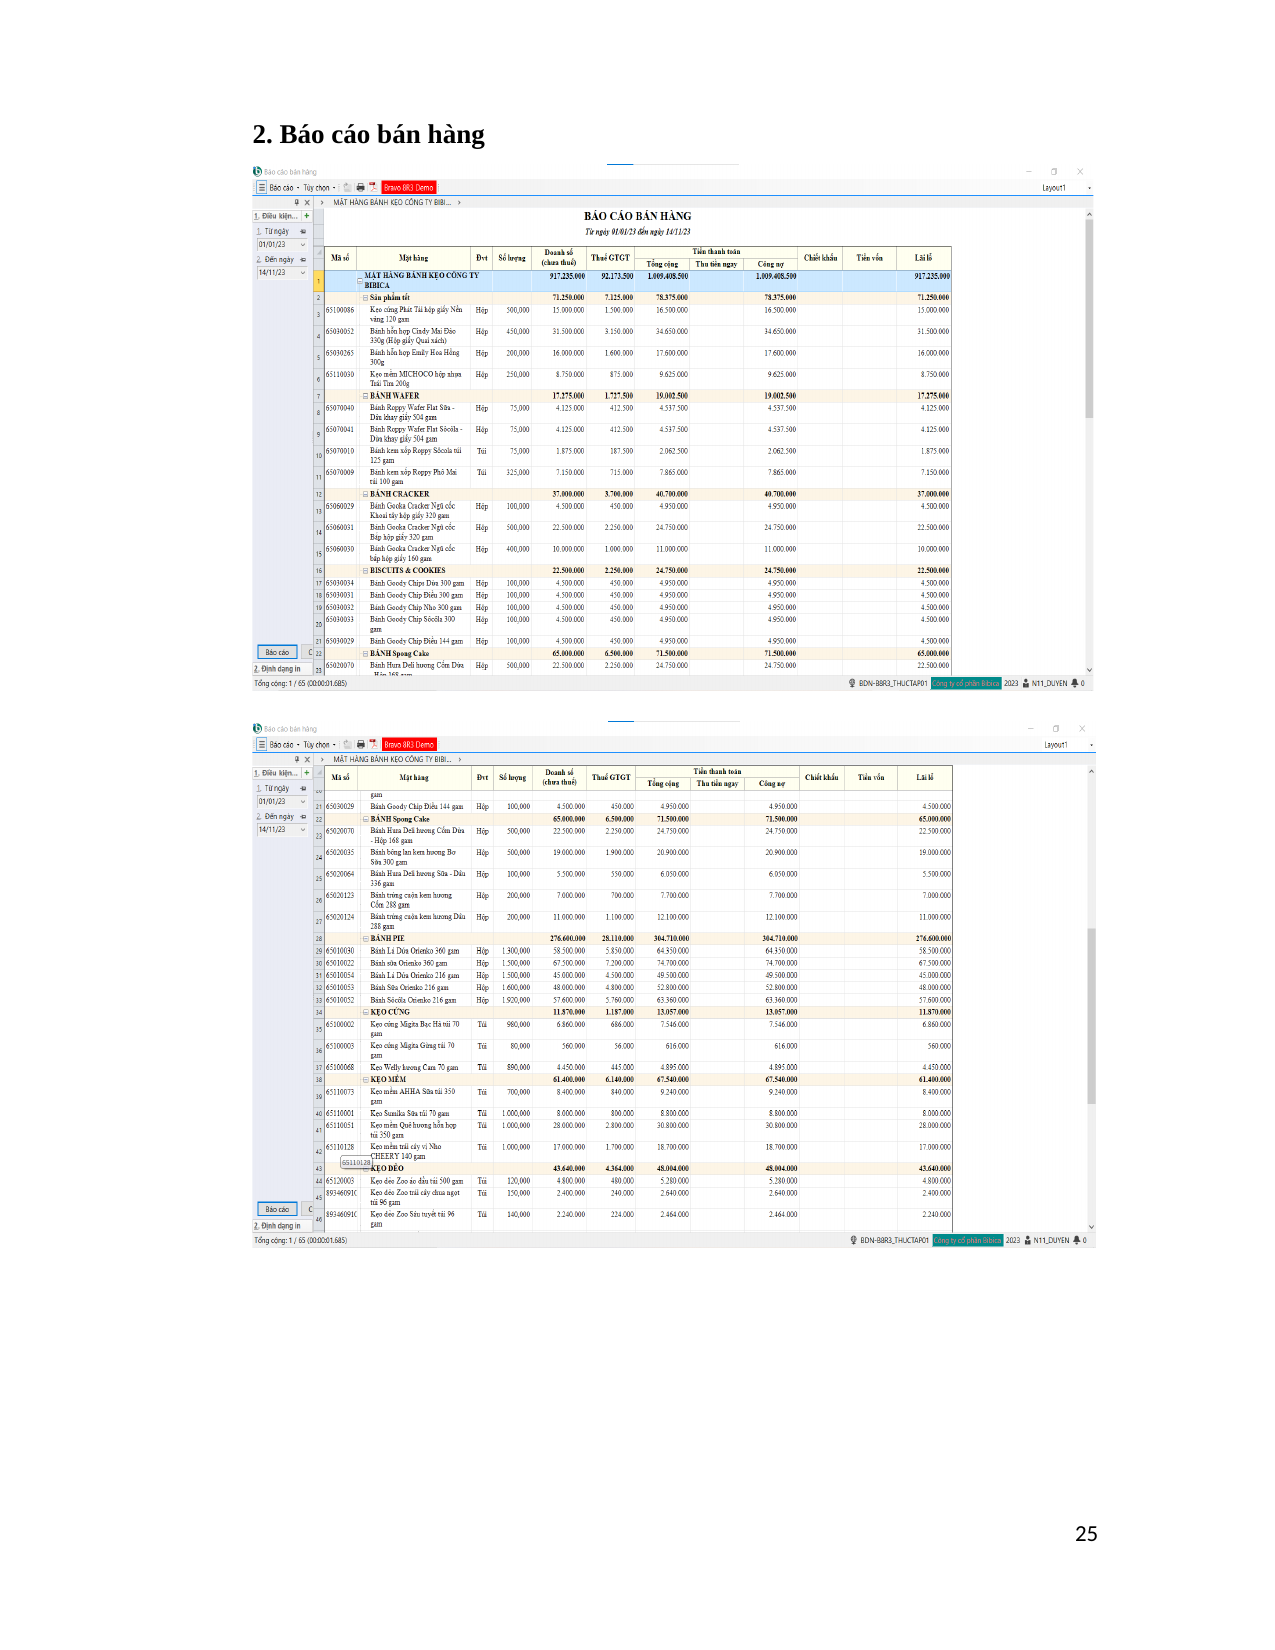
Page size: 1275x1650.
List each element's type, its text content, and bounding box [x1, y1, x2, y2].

picture [252, 721, 1096, 1248]
picture [252, 164, 1094, 691]
subtitle 2. Báo cáo bán hàng [252, 118, 1107, 149]
